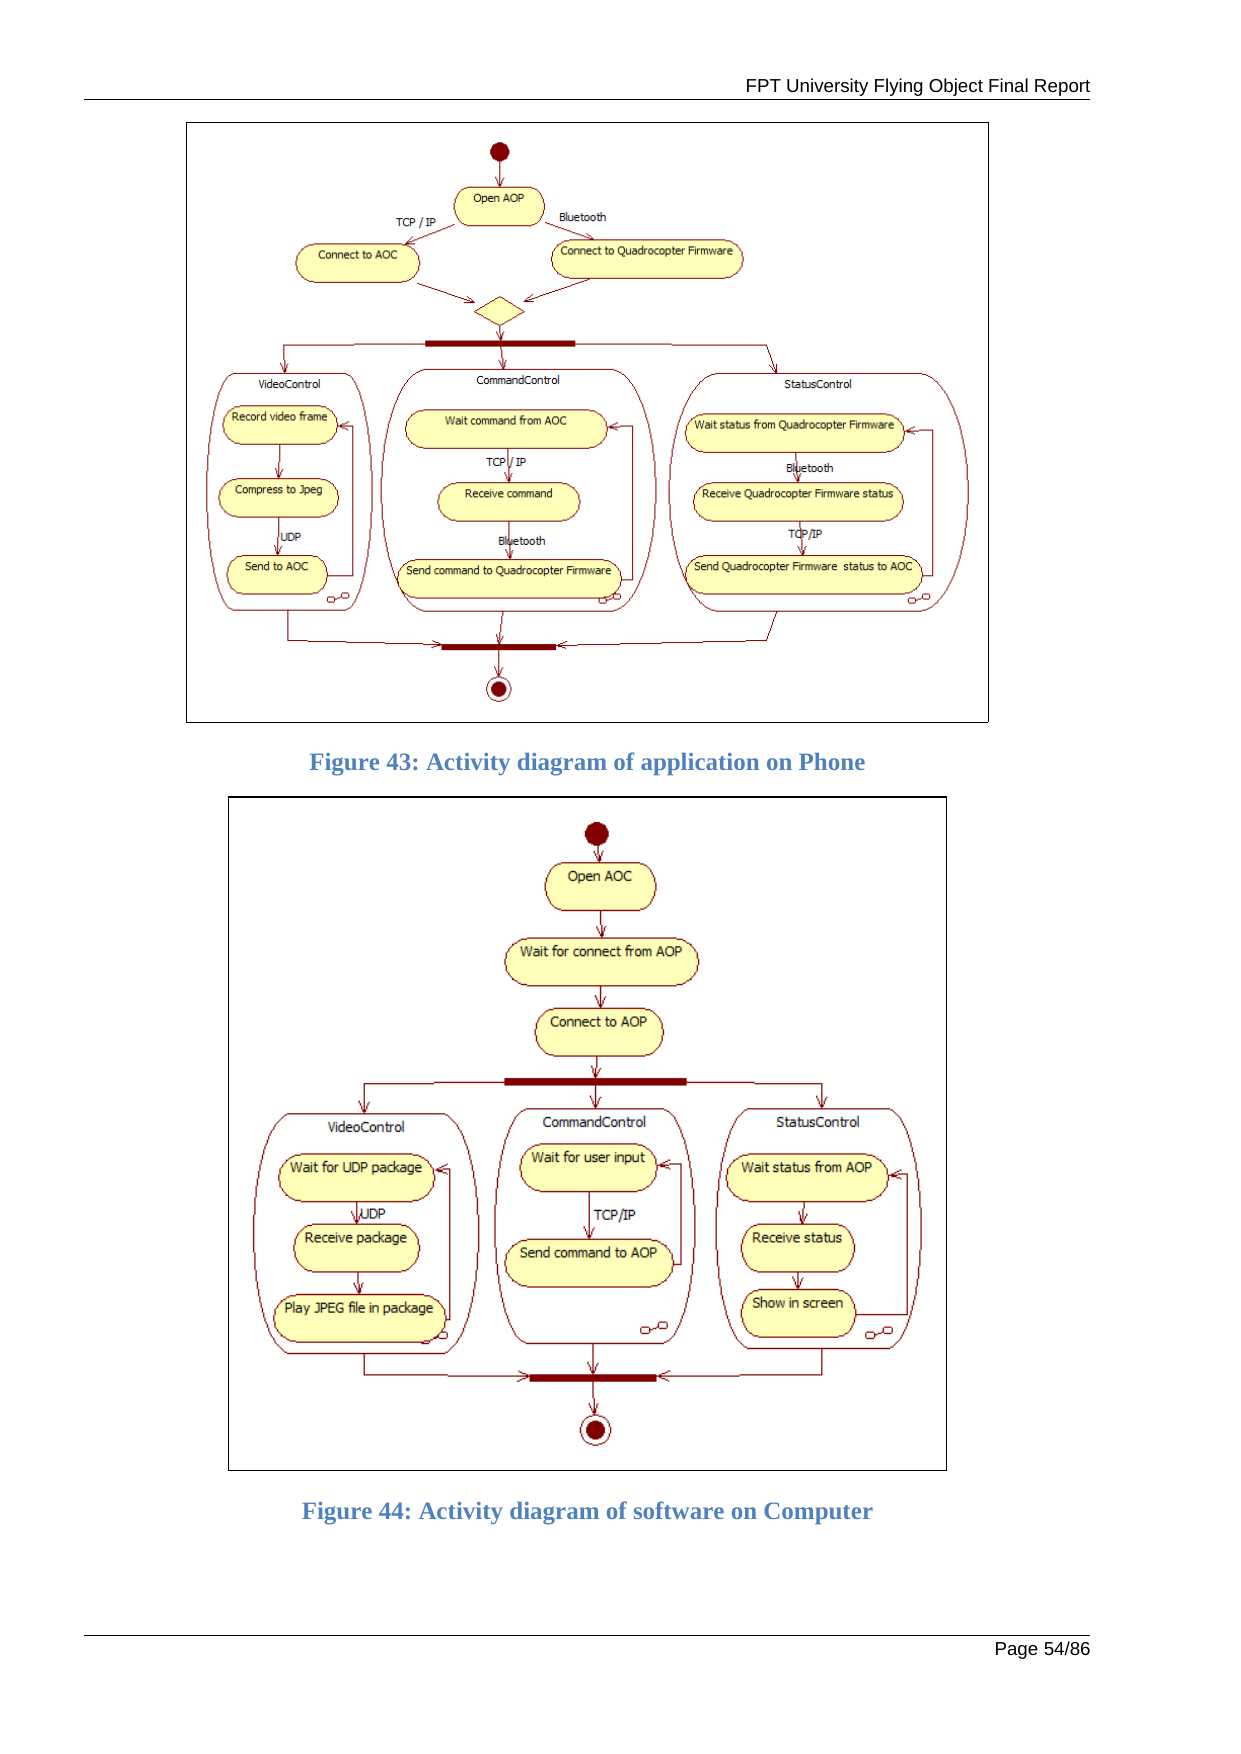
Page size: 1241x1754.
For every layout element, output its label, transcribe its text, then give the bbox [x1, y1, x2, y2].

picture [229, 798, 946, 1470]
picture [187, 123, 988, 722]
